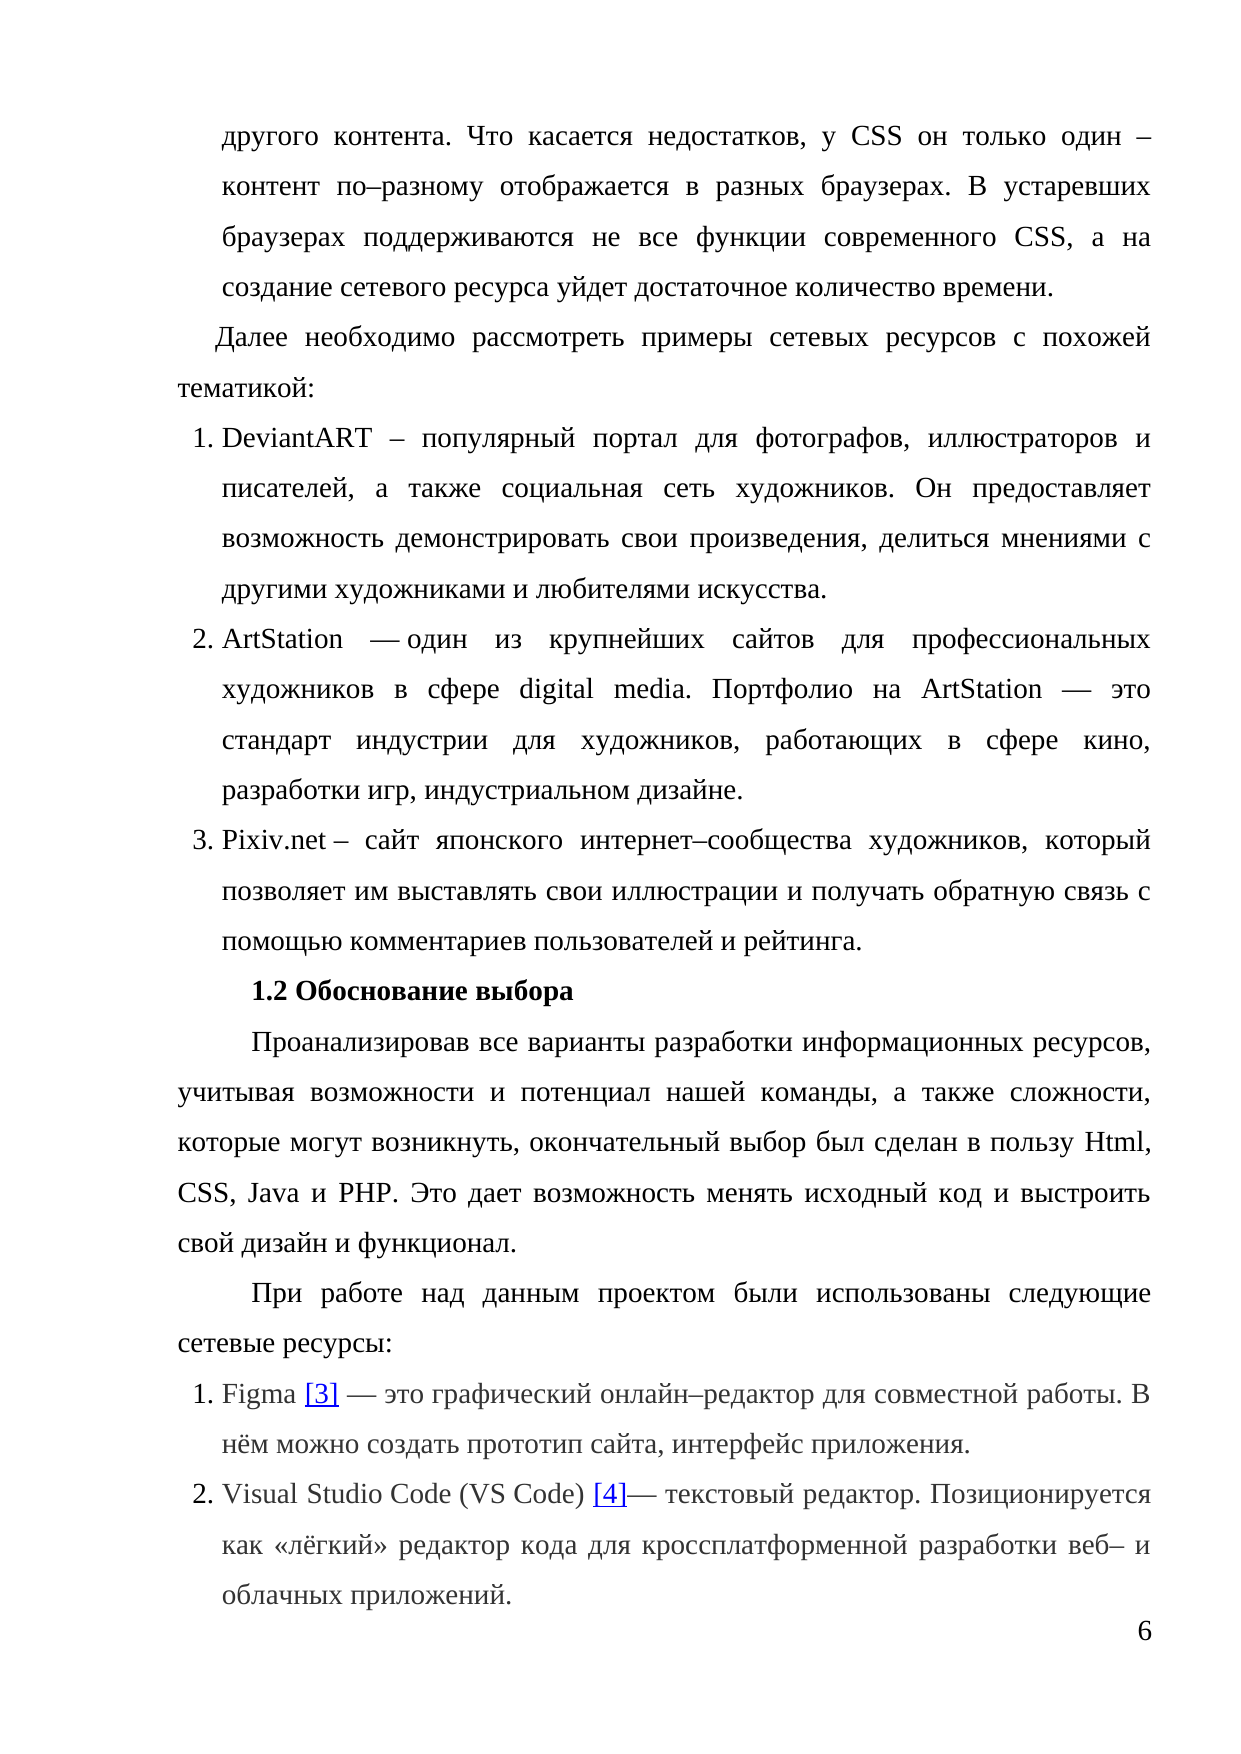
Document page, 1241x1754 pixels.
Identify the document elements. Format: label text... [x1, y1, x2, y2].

subtitle 1.2 Обоснование выбора [177, 973, 1152, 1007]
text При работе над данным проектом были использованы следующие сетевые ресурсы: [177, 1275, 1152, 1359]
text Далее необходимо рассмотреть примеры сетевых ресурсов с похожей тематикой: [177, 319, 1152, 403]
list Pixiv.net – сайт японского интернет–сообщества художников, который позволяет им выставлять свои иллюстрации и получать обратную связь с помощью комментариев пользователей и рейтинга. [192, 822, 1152, 957]
list ArtStation — один из крупнейших сайтов для профессиональных художников в сфере digital media. Портфолио на ArtStation — это стандарт индустрии для художников, работающих в сфере кино, разработки игр, индустриальном дизайне. [192, 621, 1152, 806]
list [192, 118, 1152, 303]
list DeviantART – популярный портал для фотографов, иллюстраторов и писателей, а также социальная сеть художников. Он предоставляет возможность демонстрировать свои произведения, делиться мнениями с другими художниками и любителями искусства. [192, 420, 1152, 604]
list Visual Studio Code (VS Code) [4]— текстовый редактор. Позиционируется как «лёгкий» редактор кода для кроссплатформенной разработки веб– и облачных приложений. [192, 1477, 1152, 1611]
list Figma [3] — это графический онлайн–редактор для совместной работы. В нём можно создать прототип сайта, интерфейс приложения. [192, 1376, 1152, 1460]
text Проанализировав все варианты разработки информационных ресурсов, учитывая возможности и потенциал нашей команды, а также сложности, которые могут возникнуть, окончательный выбор был сделан в пользу Html, CSS, Java и PHP. Это дает возможность менять исходный код и выстроить свой дизайн и функционал. [177, 1024, 1152, 1258]
